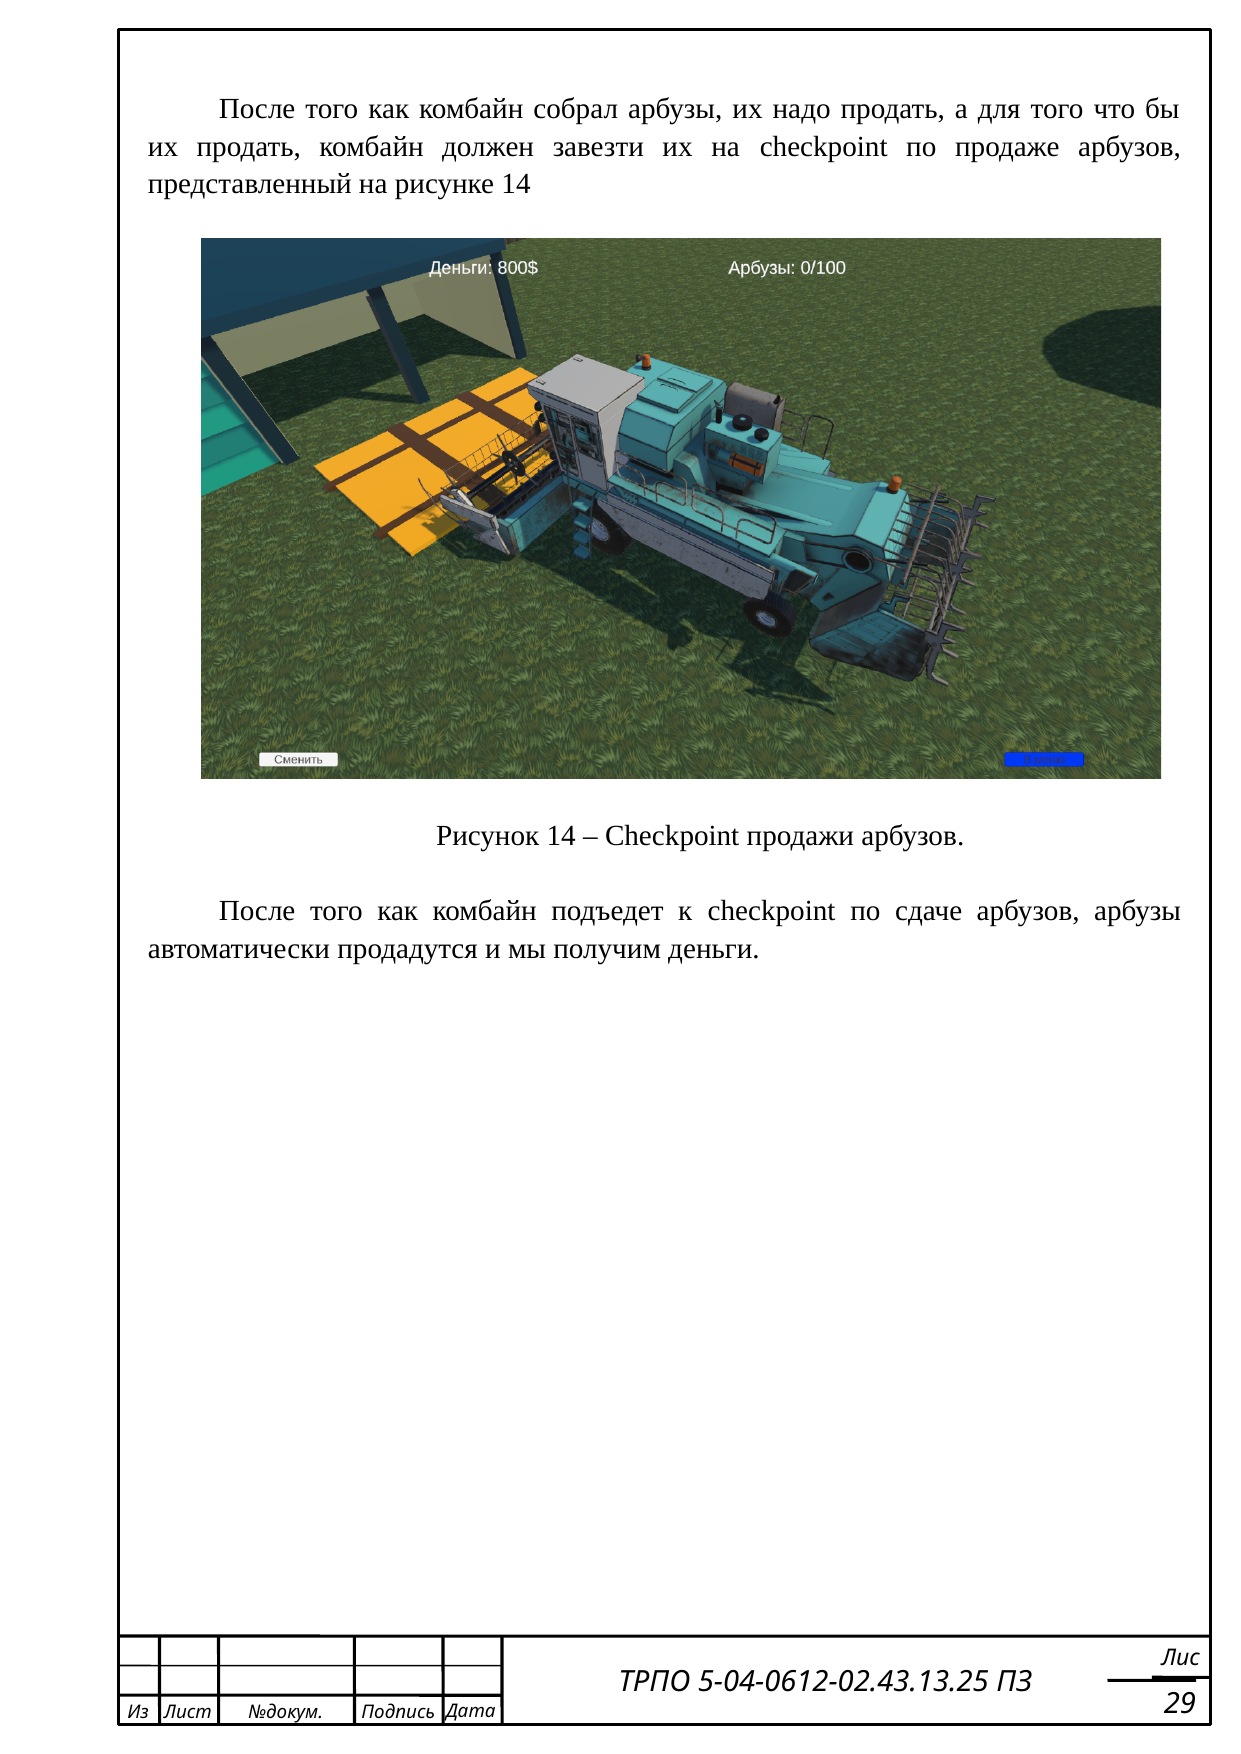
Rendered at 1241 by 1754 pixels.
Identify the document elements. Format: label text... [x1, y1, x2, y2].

text После того как комбайн собрал арбузы, их надо продать, а для того что бы их продать, комбайн должен завезти их на checkpoint по продаже арбузов, представленный на рисунке 14 [148, 89, 1181, 201]
picture [201, 238, 1162, 779]
text После того как комбайн подъедет к checkpoint по сдаче арбузов, арбузы автоматически продадутся и мы получим деньги. [148, 891, 1181, 966]
text Рисунок 14 – Checkpoint продажи арбузов. [148, 816, 1181, 853]
